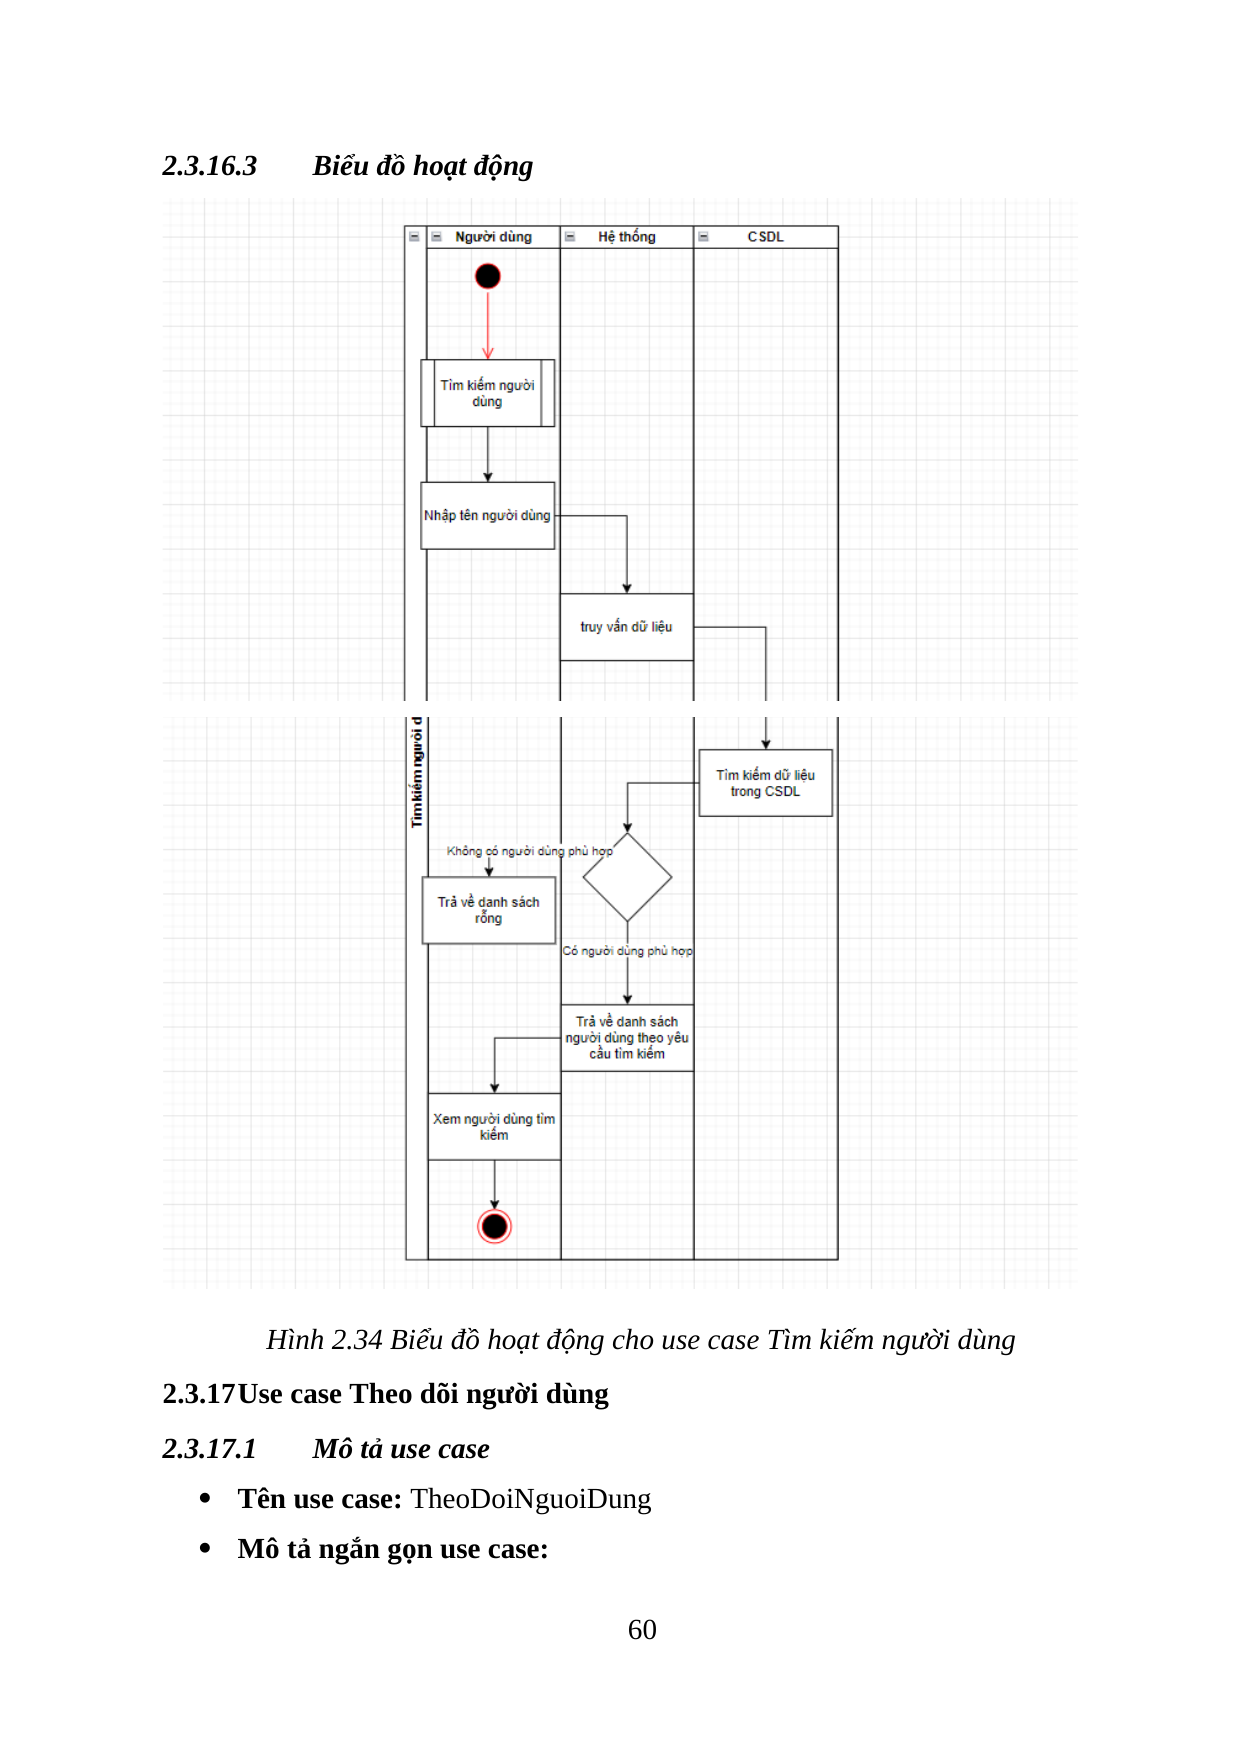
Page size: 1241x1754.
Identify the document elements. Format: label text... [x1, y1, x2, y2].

subtitle Biểu đồ hoạt động [162, 148, 1122, 181]
list Tên use case: TheoDoiNguoiDung [200, 1481, 1122, 1515]
picture [162, 198, 1079, 701]
picture [162, 717, 1079, 1289]
list Mô tả ngắn gọn use case: [200, 1531, 1122, 1565]
subtitle Mô tả use case [162, 1431, 1122, 1464]
subtitle Use case Theo dõi người dùng [162, 1376, 1122, 1410]
